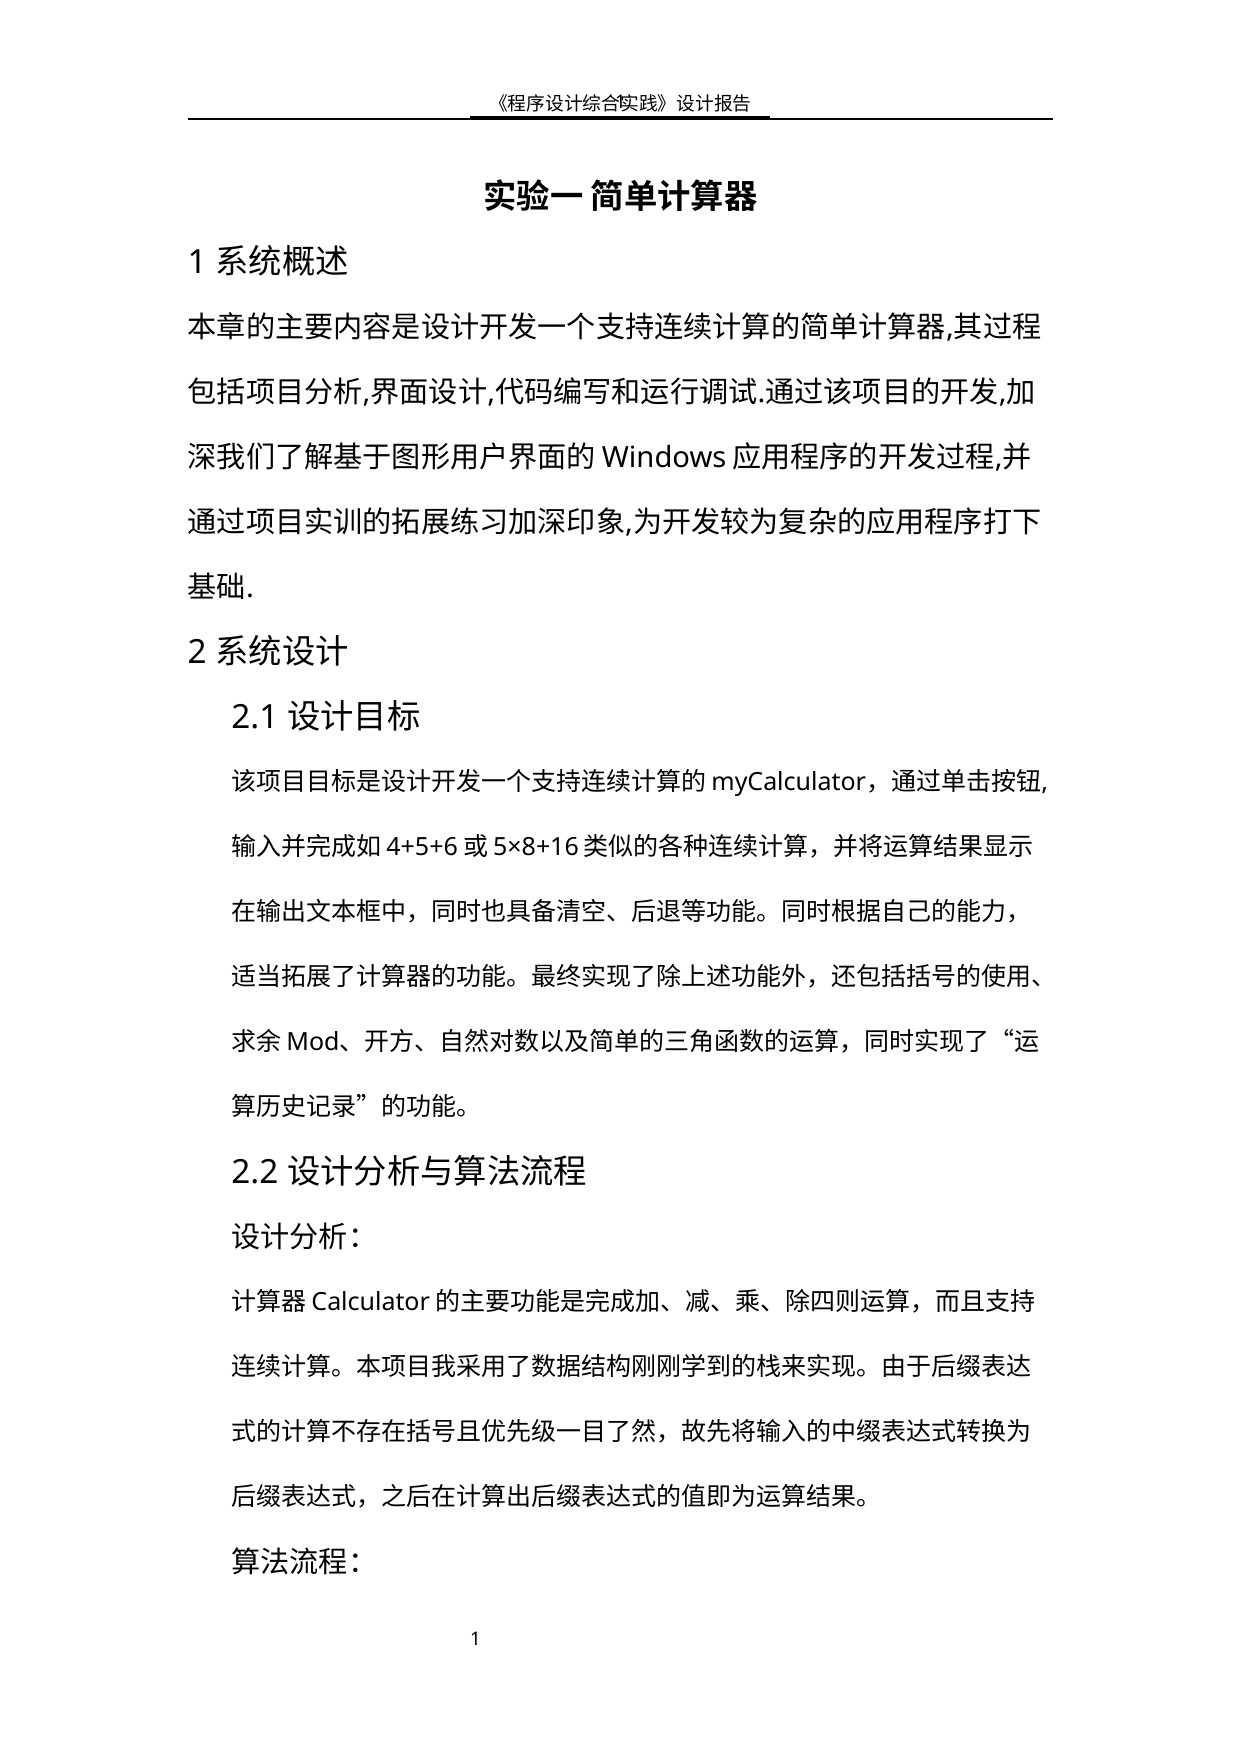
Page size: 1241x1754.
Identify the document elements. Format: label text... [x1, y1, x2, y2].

text 2.1 设计目标 [231, 682, 1053, 747]
text 该项目目标是设计开发一个支持连续计算的myCalculator，通过单击按钮,输入并完成如4+5+6或5×8+16类似的各种连续计算，并将运算结果显示在输出文本框中，同时也具备清空、后退等功能。同时根据自己的能力，适当拓展了计算器的功能。最终实现了除上述功能外，还包括括号的使用、求余Mod、开方、自然对数以及简单的三角函数的运算，同时实现了“运算历史记录”的功能。 [231, 747, 1053, 1137]
text 计算器Calculator的主要功能是完成加、减、乘、除四则运算，而且支持连续计算。本项目我采用了数据结构刚刚学到的栈来实现。由于后缀表达式的计算不存在括号且优先级一目了然，故先将输入的中缀表达式转换为后缀表达式，之后在计算出后缀表达式的值即为运算结果。 [231, 1267, 1053, 1527]
text 算法流程： [231, 1527, 1053, 1592]
text 2.2 设计分析与算法流程 [231, 1137, 1053, 1202]
text 本章的主要内容是设计开发一个支持连续计算的简单计算器,其过程包括项目分析,界面设计,代码编写和运行调试.通过该项目的开发,加深我们了解基于图形用户界面的Windows应用程序的开发过程,并通过项目实训的拓展练习加深印象,为开发较为复杂的应用程序打下基础. [187, 292, 1053, 617]
text 实验一 简单计算器 [187, 162, 1053, 227]
text 2 系统设计 [187, 617, 1053, 682]
text 设计分析： [231, 1202, 1053, 1267]
text 1 系统概述 [187, 227, 1053, 292]
